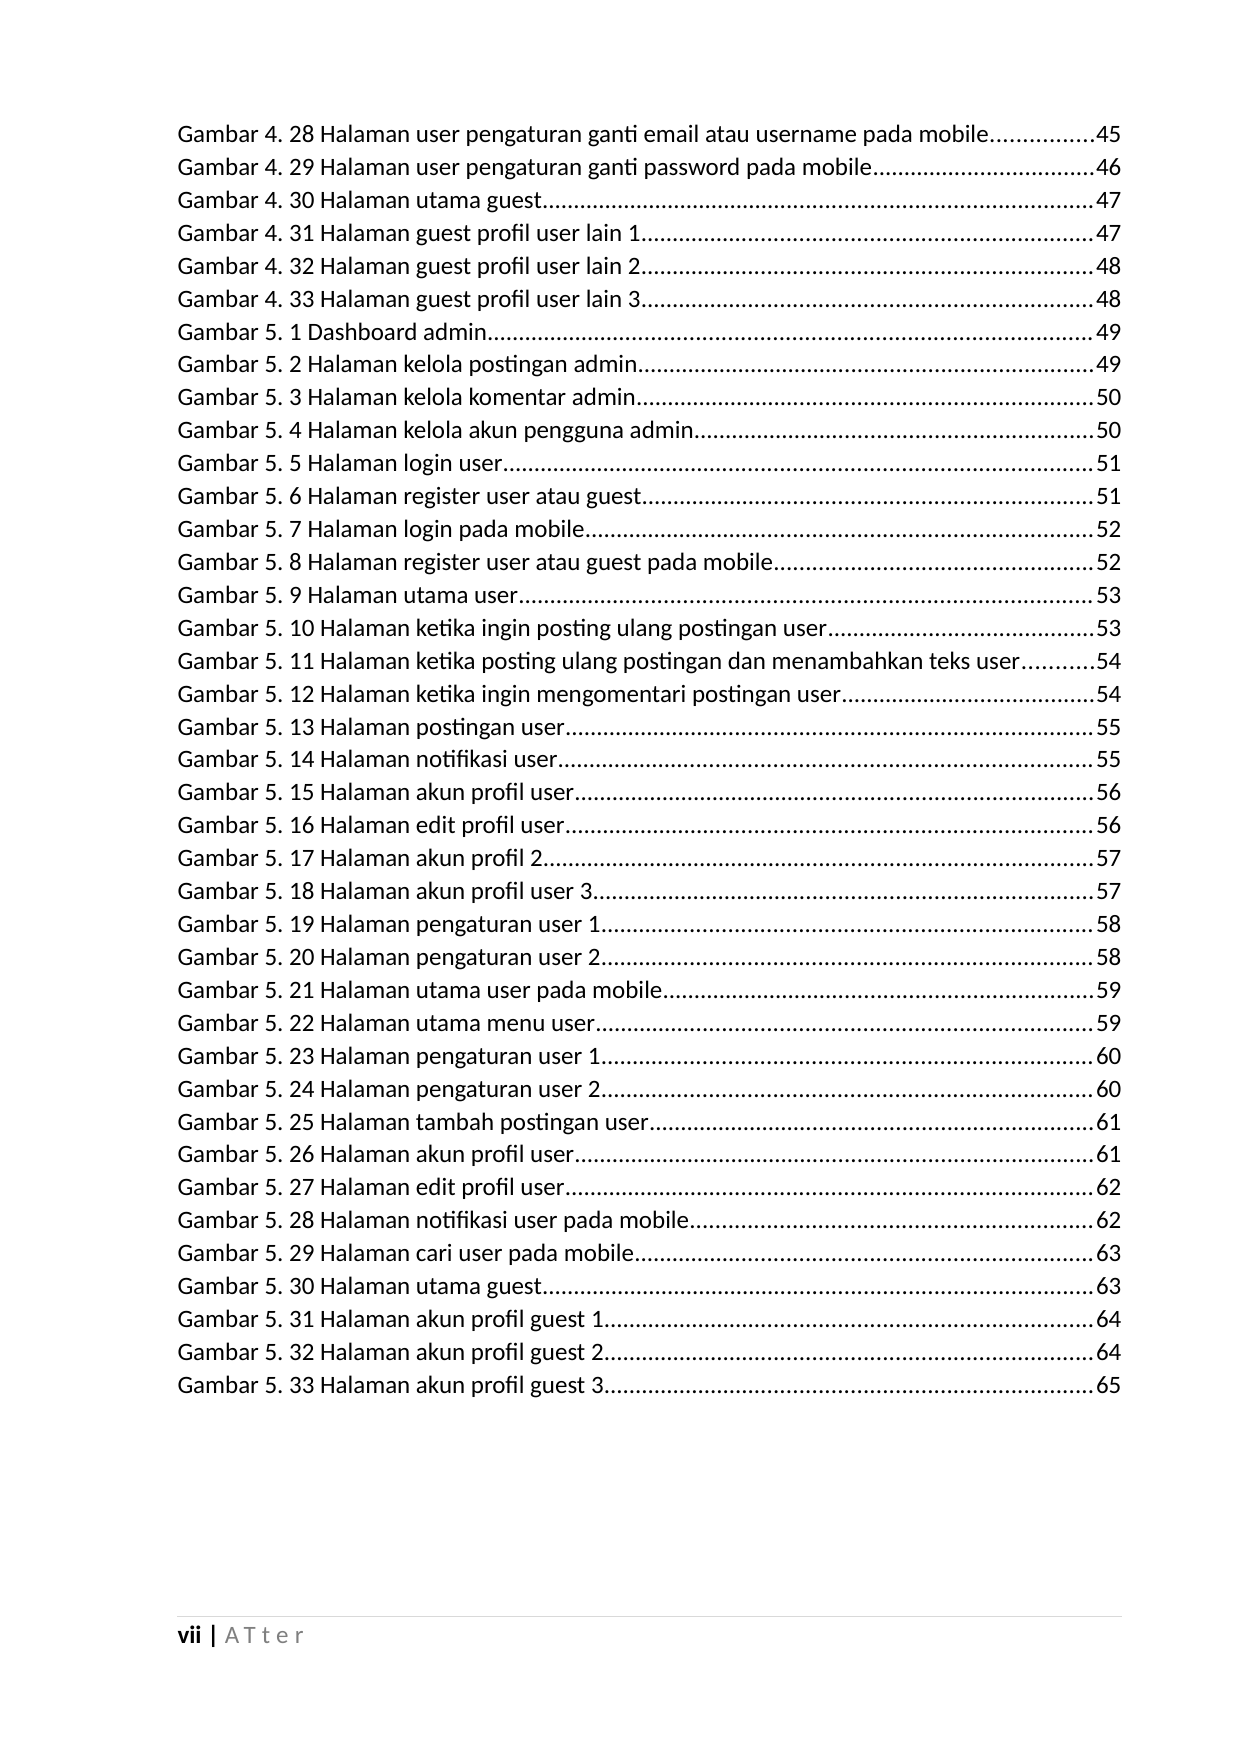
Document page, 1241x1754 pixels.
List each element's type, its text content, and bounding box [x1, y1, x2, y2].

text Gambar 4. 29 Halaman user pengaturan ganti password pada mobile 46 [177, 151, 1122, 182]
text Gambar 5. 5 Halaman login user 51 [177, 447, 1122, 478]
text Gambar 5. 17 Halaman akun profil 2 57 [177, 842, 1122, 873]
text Gambar 5. 24 Halaman pengaturan user 2 60 [177, 1073, 1122, 1103]
text Gambar 5. 7 Halaman login pada mobile 52 [177, 513, 1122, 544]
text Gambar 5. 12 Halaman ketika ingin mengomentari postingan user 54 [177, 678, 1122, 708]
text Gambar 5. 15 Halaman akun profil user 56 [177, 776, 1122, 807]
text Gambar 5. 21 Halaman utama user pada mobile 59 [177, 974, 1122, 1004]
text Gambar 5. 29 Halaman cari user pada mobile 63 [177, 1237, 1122, 1268]
text Gambar 5. 4 Halaman kelola akun pengguna admin 50 [177, 414, 1122, 445]
text Gambar 5. 22 Halaman utama menu user 59 [177, 1007, 1122, 1037]
text Gambar 5. 33 Halaman akun profil guest 3 65 [177, 1369, 1122, 1399]
text Gambar 4. 31 Halaman guest profil user lain 1 47 [177, 217, 1122, 247]
text Gambar 4. 33 Halaman guest profil user lain 3 48 [177, 283, 1122, 313]
text Gambar 5. 31 Halaman akun profil guest 1 64 [177, 1303, 1122, 1334]
text Gambar 5. 8 Halaman register user atau guest pada mobile 52 [177, 546, 1122, 577]
text Gambar 5. 14 Halaman notifikasi user 55 [177, 743, 1122, 774]
text Gambar 5. 11 Halaman ketika posting ulang postingan dan menambahkan teks user 54 [177, 645, 1122, 675]
text Gambar 5. 18 Halaman akun profil user 3 57 [177, 875, 1122, 906]
text Gambar 5. 19 Halaman pengaturan user 1 58 [177, 908, 1122, 939]
text Gambar 5. 32 Halaman akun profil guest 2 64 [177, 1336, 1122, 1367]
text Gambar 5. 25 Halaman tambah postingan user 61 [177, 1106, 1122, 1136]
text Gambar 5. 9 Halaman utama user 53 [177, 579, 1122, 609]
text Gambar 5. 30 Halaman utama guest 63 [177, 1270, 1122, 1301]
text Gambar 5. 28 Halaman notifikasi user pada mobile 62 [177, 1204, 1122, 1235]
text Gambar 5. 10 Halaman ketika ingin posting ulang postingan user 53 [177, 612, 1122, 642]
text Gambar 5. 27 Halaman edit profil user 62 [177, 1171, 1122, 1202]
text Gambar 5. 2 Halaman kelola postingan admin 49 [177, 348, 1122, 379]
text Gambar 4. 28 Halaman user pengaturan ganti email atau username pada mobile 45 [177, 118, 1122, 149]
text Gambar 5. 26 Halaman akun profil user 61 [177, 1138, 1122, 1169]
text Gambar 5. 1 Dashboard admin 49 [177, 316, 1122, 346]
text Gambar 5. 3 Halaman kelola komentar admin 50 [177, 381, 1122, 412]
text Gambar 5. 23 Halaman pengaturan user 1 60 [177, 1040, 1122, 1070]
text Gambar 5. 13 Halaman postingan user 55 [177, 711, 1122, 741]
text Gambar 5. 20 Halaman pengaturan user 2 58 [177, 941, 1122, 972]
text Gambar 5. 6 Halaman register user atau guest 51 [177, 480, 1122, 511]
text Gambar 4. 30 Halaman utama guest 47 [177, 184, 1122, 214]
text Gambar 5. 16 Halaman edit profil user 56 [177, 809, 1122, 840]
text Gambar 4. 32 Halaman guest profil user lain 2 48 [177, 250, 1122, 280]
